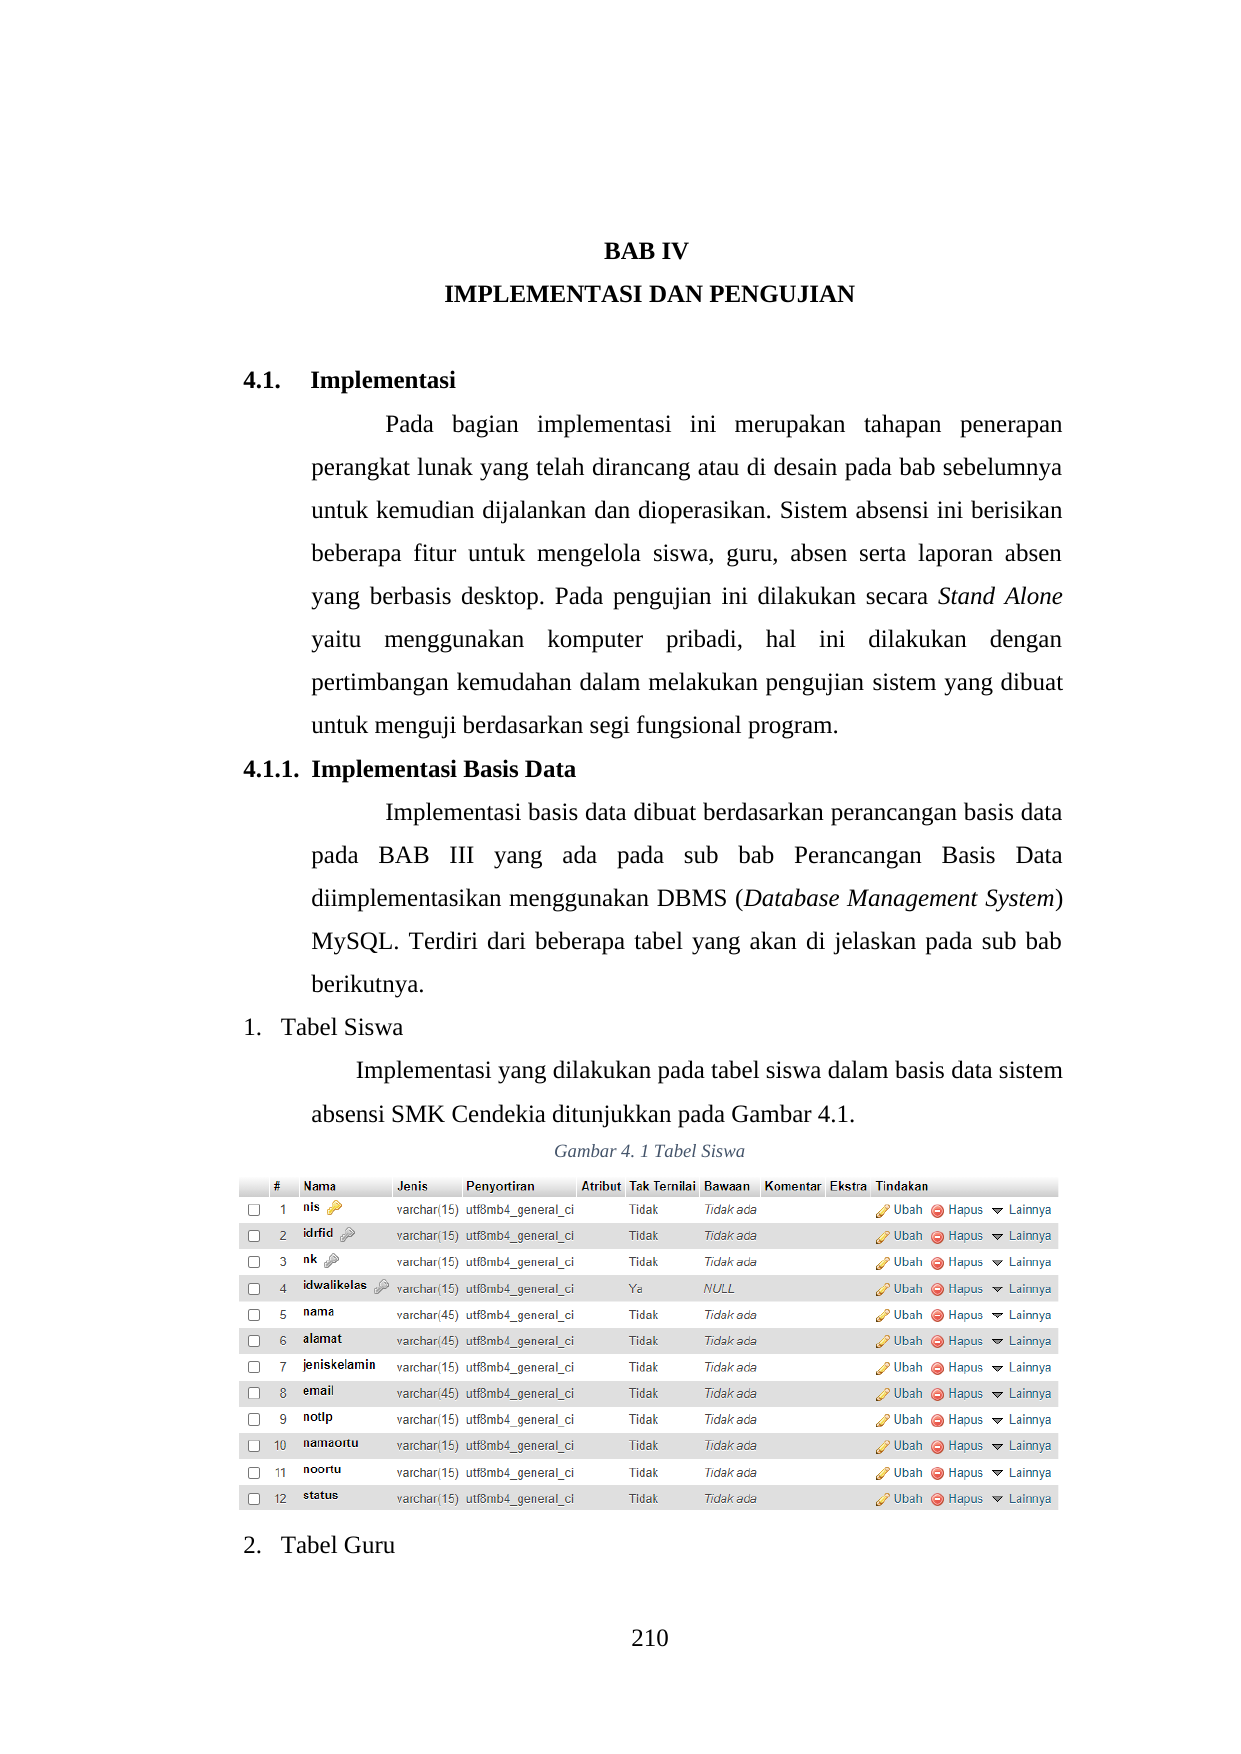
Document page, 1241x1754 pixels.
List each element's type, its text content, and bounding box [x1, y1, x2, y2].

subtitle Implementasi Basis Data [243, 754, 1063, 782]
text Implementasi yang dilakukan pada tabel siswa dalam basis data sistem absensi SMK Cendekia ditunjukkan pada Gambar 4.1. [311, 1056, 1063, 1127]
picture [238, 1177, 1059, 1510]
text Implementasi basis data dibuat berdasarkan perancangan basis data pada BAB III yang ada pada sub bab Perancangan Basis Data diimplementasikan menggunakan DBMS (Database Management System) MySQL. Terdiri dari beberapa tabel yang akan di jelaskan pada sub bab berikutnya. [311, 797, 1063, 998]
list Tabel Siswa [243, 1012, 1063, 1041]
list Tabel Guru [243, 1530, 1063, 1559]
subtitle Implementasi [243, 366, 1063, 394]
subtitle BAB IV IMPLEMENTASI DAN PENGUJIAN [236, 236, 1063, 308]
text Pada bagian implementasi ini merupakan tahapan penerapan perangkat lunak yang telah dirancang atau di desain pada bab sebelumnya untuk kemudian dijalankan dan dioperasikan. Sistem absensi ini berisikan beberapa fitur untuk mengelola siswa, guru, absen serta laporan absen yang berbasis desktop. Pada pengujian ini dilakukan secara Stand Alone yaitu menggunakan komputer pribadi, hal ini dilakukan dengan pertimbangan kemudahan dalam melakukan pengujian sistem yang dibuat untuk menguji berdasarkan segi fungsional program. [311, 409, 1063, 739]
